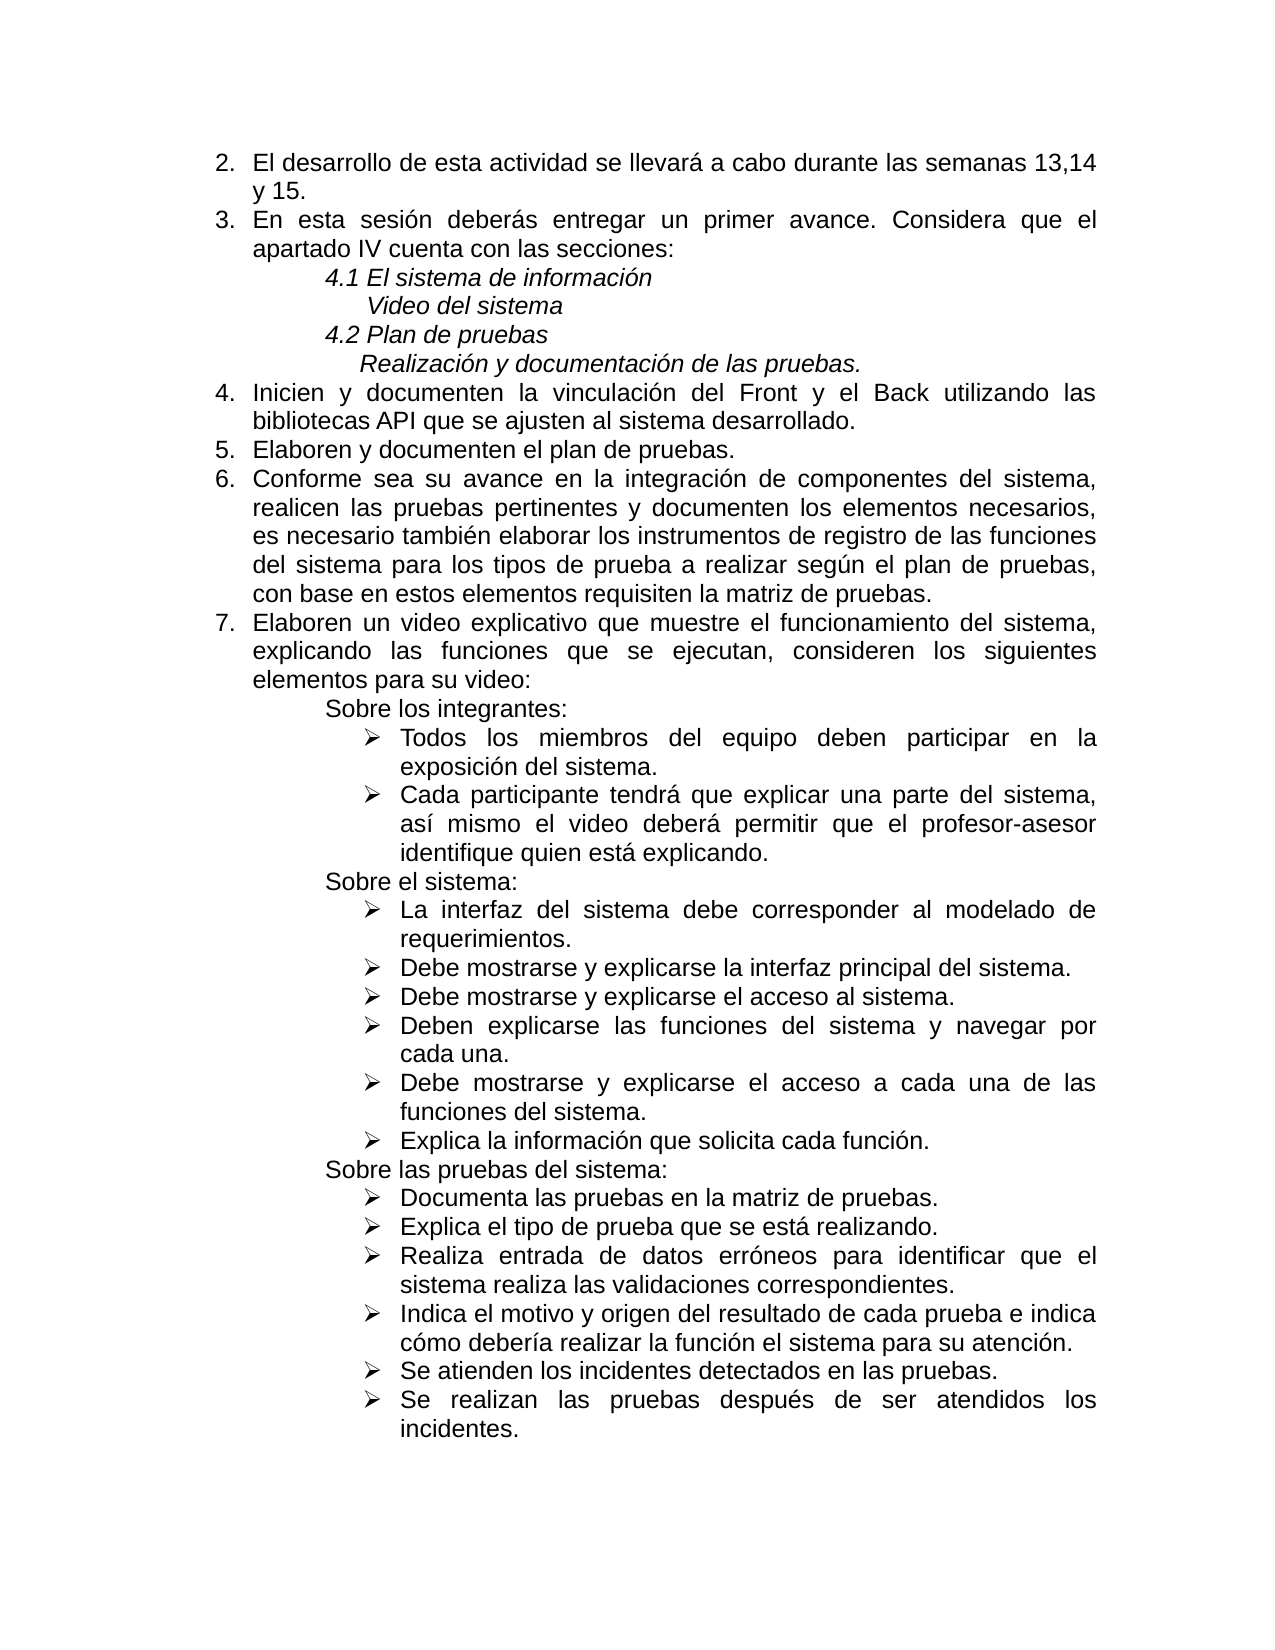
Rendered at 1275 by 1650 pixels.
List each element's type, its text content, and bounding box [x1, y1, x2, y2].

list Inicien y documenten la vinculación del Front y el Back utilizando las bibliotecas API que se ajusten al sistema desarrollado. [215, 378, 1098, 435]
text Sobre las pruebas del sistema: [325, 1155, 1098, 1183]
text 4.2 Plan de pruebas [325, 320, 1098, 349]
list Cada participante tendrá que explicar una parte del sistema, así mismo el video deberá permitir que el profesor-asesor identifique quien está explicando. [362, 780, 1098, 867]
list Realiza entrada de datos erróneos para identificar que el sistema realiza las validaciones correspondientes. [362, 1241, 1098, 1299]
text 4.1 El sistema de información [325, 263, 1098, 291]
list Se realizan las pruebas después de ser atendidos los incidentes. [362, 1385, 1098, 1443]
list Todos los miembros del equipo deben participar en la exposición del sistema. [362, 723, 1098, 780]
list Se atienden los incidentes detectados en las pruebas. [362, 1356, 1098, 1385]
list Explica la información que solicita cada función. [362, 1126, 1098, 1155]
list Documenta las pruebas en la matriz de pruebas. [362, 1183, 1098, 1212]
list Debe mostrarse y explicarse el acceso a cada una de las funciones del sistema. [362, 1068, 1098, 1126]
list Elaboren y documenten el plan de pruebas. [215, 435, 1098, 464]
list Indica el motivo y origen del resultado de cada prueba e indica cómo debería realizar la función el sistema para su atención. [362, 1299, 1098, 1356]
list La interfaz del sistema debe corresponder al modelado de requerimientos. [362, 895, 1098, 953]
list Deben explicarse las funciones del sistema y navegar por cada una. [362, 1011, 1098, 1068]
text Video del sistema [325, 291, 1098, 320]
list Conforme sea su avance en la integración de componentes del sistema, realicen las pruebas pertinentes y documenten los elementos necesarios, es necesario también elaborar los instrumentos de registro de las funciones del sistema para los tipos de prueba a realizar según el plan de pruebas, con base en estos elementos requisiten la matriz de pruebas. [215, 464, 1098, 608]
text Realización y documentación de las pruebas. [325, 349, 1098, 378]
list Explica el tipo de prueba que se está realizando. [362, 1212, 1098, 1241]
list Debe mostrarse y explicarse el acceso al sistema. [362, 982, 1098, 1011]
list El desarrollo de esta actividad se llevará a cabo durante las semanas 13,14 y 15. [215, 148, 1098, 205]
list En esta sesión deberás entregar un primer avance. Considera que el apartado IV cuenta con las secciones: [215, 205, 1098, 263]
list Elaboren un video explicativo que muestre el funcionamiento del sistema, explicando las funciones que se ejecutan, consideren los siguientes elementos para su video: [215, 608, 1098, 694]
list Debe mostrarse y explicarse la interfaz principal del sistema. [362, 953, 1098, 982]
text Sobre el sistema: [325, 867, 1098, 895]
text Sobre los integrantes: [325, 694, 1098, 723]
